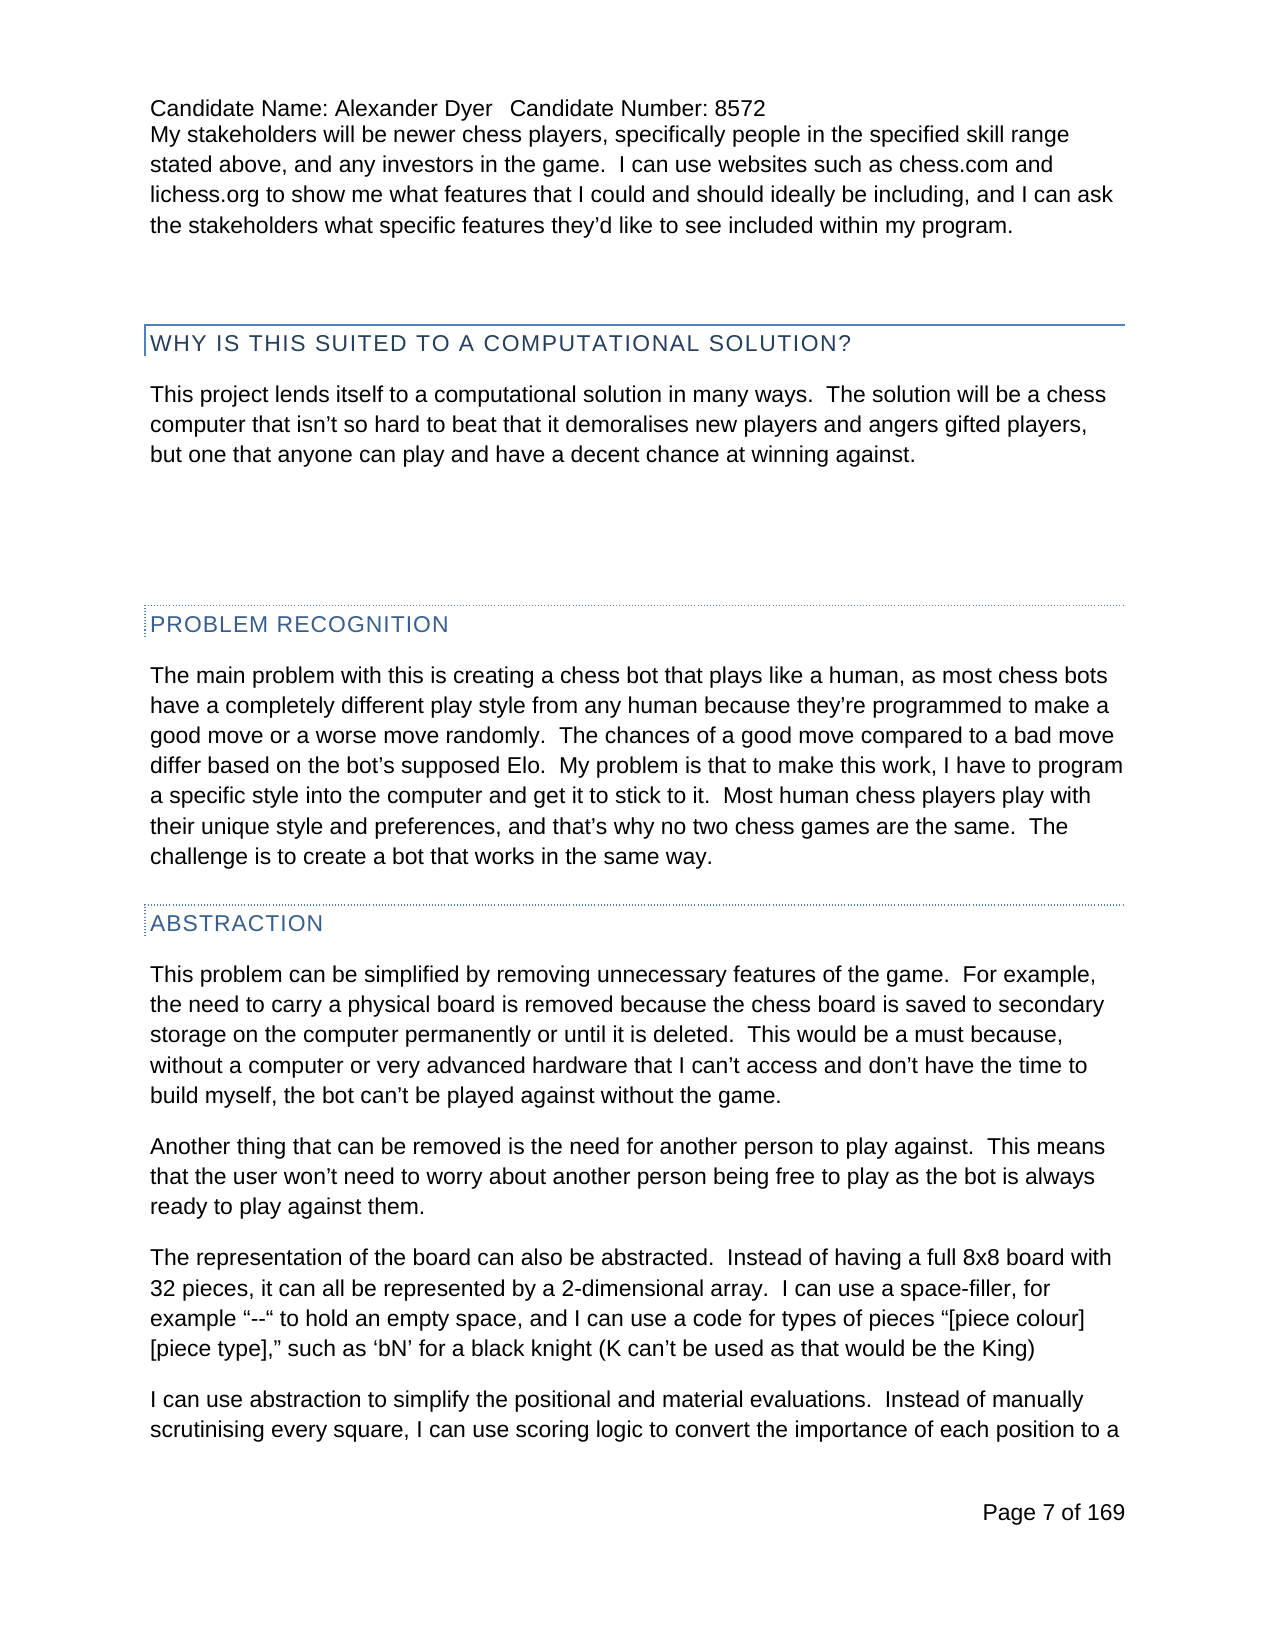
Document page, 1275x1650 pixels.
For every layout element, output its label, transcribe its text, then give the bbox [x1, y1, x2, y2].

text The main problem with this is creating a chess bot that plays like a human, as most chess bots have a completely different play style from any human because they’re programmed to make a good move or a worse move randomly. The chances of a good move compared to a bad move differ based on the bot’s supposed Elo. My problem is that to make this work, I have to program a specific style into the computer and get it to stick to it. Most human chess players play with their unique style and preferences, and that’s why no two chess games are the same. The challenge is to create a bot that works in the same way. [150, 662, 1125, 869]
text This problem can be simplified by removing unnecessary features of the game. For example, the need to carry a physical board is removed because the chess board is saved to secondary storage on the computer permanently or until it is deleted. This would be a must because, without a computer or very advanced hardware that I can’t access and don’t have the time to build myself, the bot can’t be played against without the game. [150, 961, 1125, 1108]
text This project lends itself to a computational solution in many ways. The solution will be a chess computer that isn’t so hard to beat that it demoralises new players and angers gifted players, but one that anyone can play and have a decent chance at winning against. [150, 381, 1125, 468]
text The representation of the board can also be abstracted. Instead of having a full 8x8 board with 32 pieces, it can all be represented by a 2-dimensional array. I can use a space-filler, for example “--“ to hold an empty space, and I can use a code for types of pieces “[piece colour][piece type],” such as ‘bN’ for a black knight (K can’t be used as that would be the King) [150, 1244, 1125, 1361]
text Another thing that can be removed is the need for another person to play against. This means that the user won’t need to worry about another person being free to play as the bot is always ready to play against them. [150, 1133, 1125, 1220]
text My stakeholders will be newer chess players, specifically people in the specified skill range stated above, and any investors in the game. I can use websites such as chess.com and lichess.org to show me what features that I could and should ideally be including, and I can ask the stakeholders what specific features they’d like to see included within my program. [150, 121, 1125, 238]
subtitle Why is this Suited to a Computational Solution? [146, 326, 1125, 356]
subtitle Abstraction [144, 904, 1125, 936]
subtitle Problem Recognition [144, 605, 1125, 637]
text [150, 1386, 1125, 1443]
